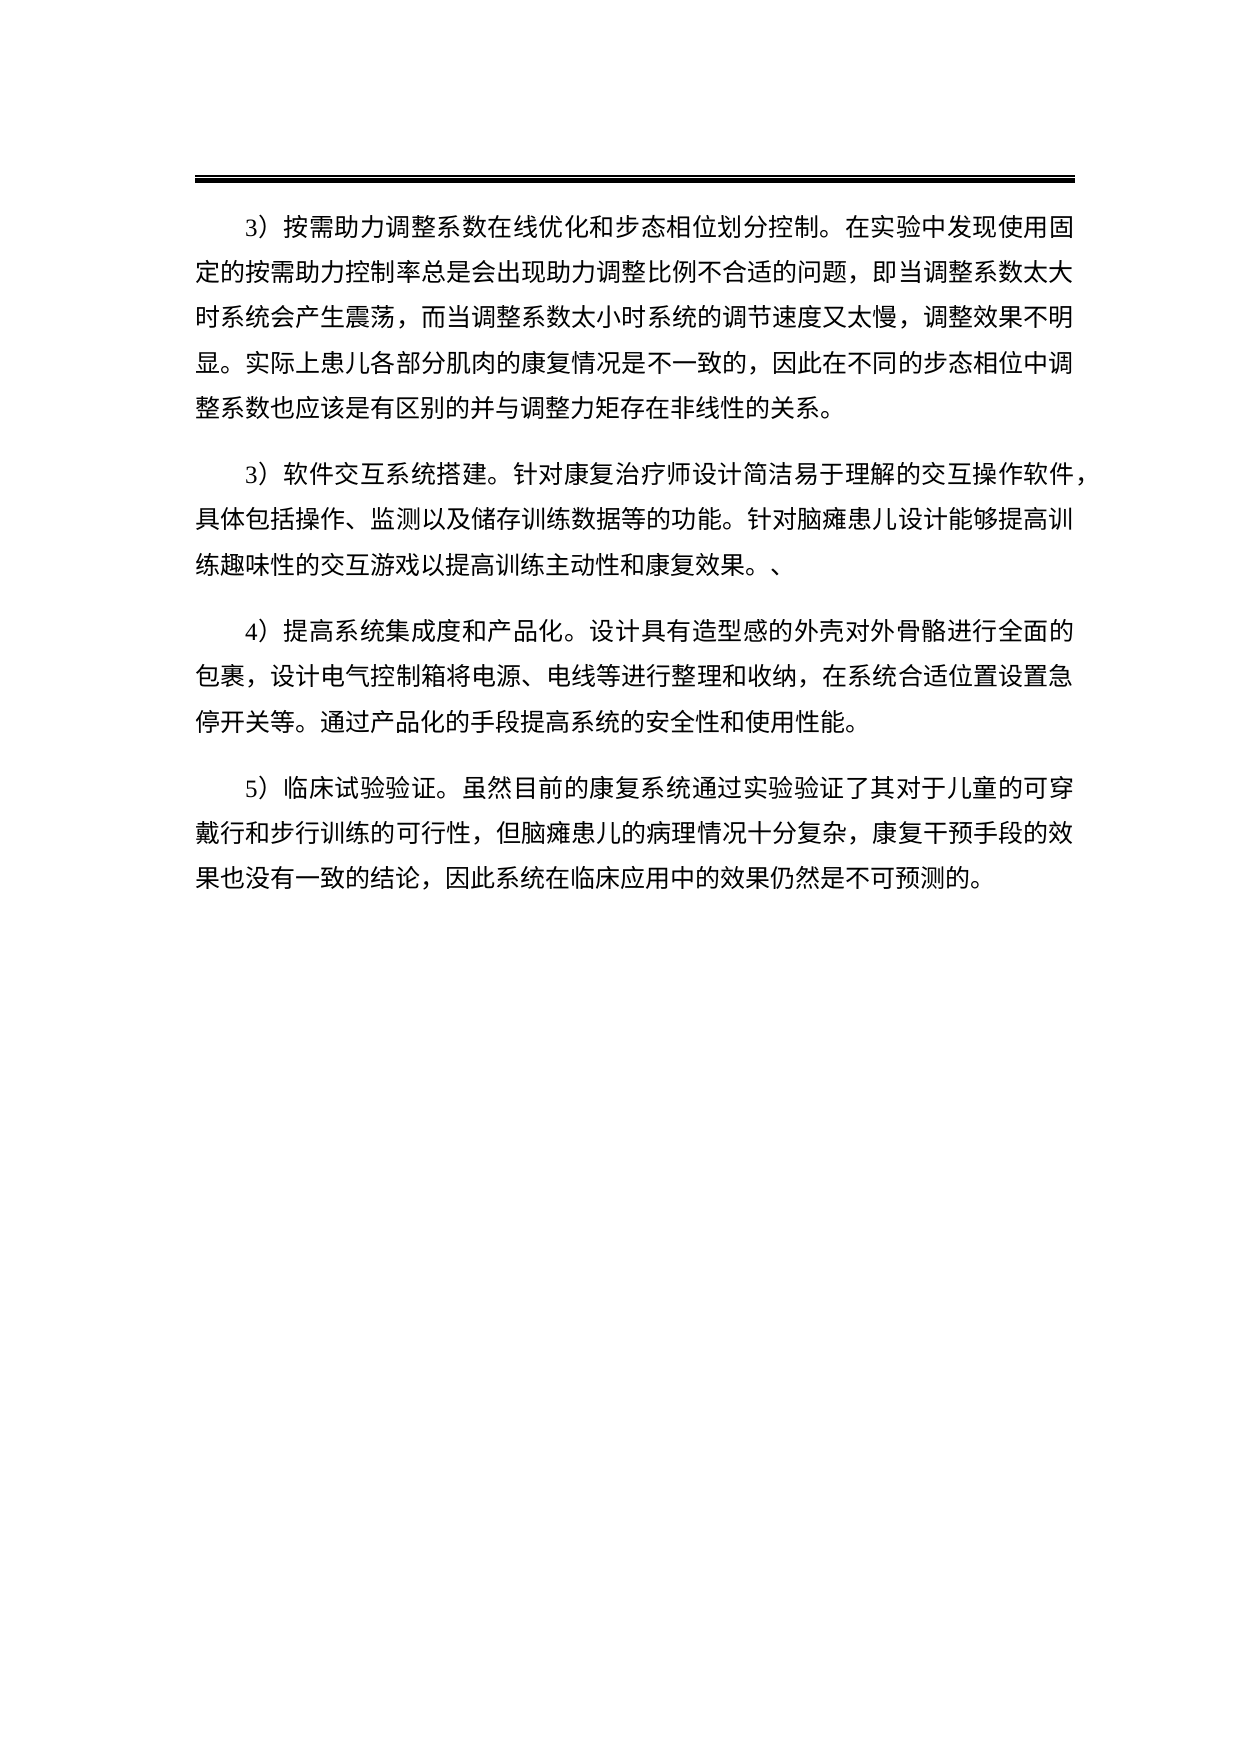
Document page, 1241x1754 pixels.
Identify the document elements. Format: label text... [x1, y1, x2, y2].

text 3）按需助力调整系数在线优化和步态相位划分控制。在实验中发现使用固定的按需助力控制率总是会出现助力调整比例不合适的问题，即当调整系数太大时系统会产生震荡，而当调整系数太小时系统的调节速度又太慢，调整效果不明显。实际上患儿各部分肌肉的康复情况是不一致的，因此在不同的步态相位中调整系数也应该是有区别的并与调整力矩存在非线性的关系。 [195, 207, 1075, 425]
text 3）软件交互系统搭建。针对康复治疗师设计简洁易于理解的交互操作软件，具体包括操作、监测以及储存训练数据等的功能。针对脑瘫患儿设计能够提高训练趣味性的交互游戏以提高训练主动性和康复效果。、 [195, 454, 1075, 581]
text 4）提高系统集成度和产品化。设计具有造型感的外壳对外骨骼进行全面的包裹，设计电气控制箱将电源、电线等进行整理和收纳，在系统合适位置设置急停开关等。通过产品化的手段提高系统的安全性和使用性能。 [195, 611, 1075, 738]
text 5）临床试验验证。虽然目前的康复系统通过实验验证了其对于儿童的可穿戴行和步行训练的可行性，但脑瘫患儿的病理情况十分复杂，康复干预手段的效果也没有一致的结论，因此系统在临床应用中的效果仍然是不可预测的。 [195, 768, 1075, 895]
